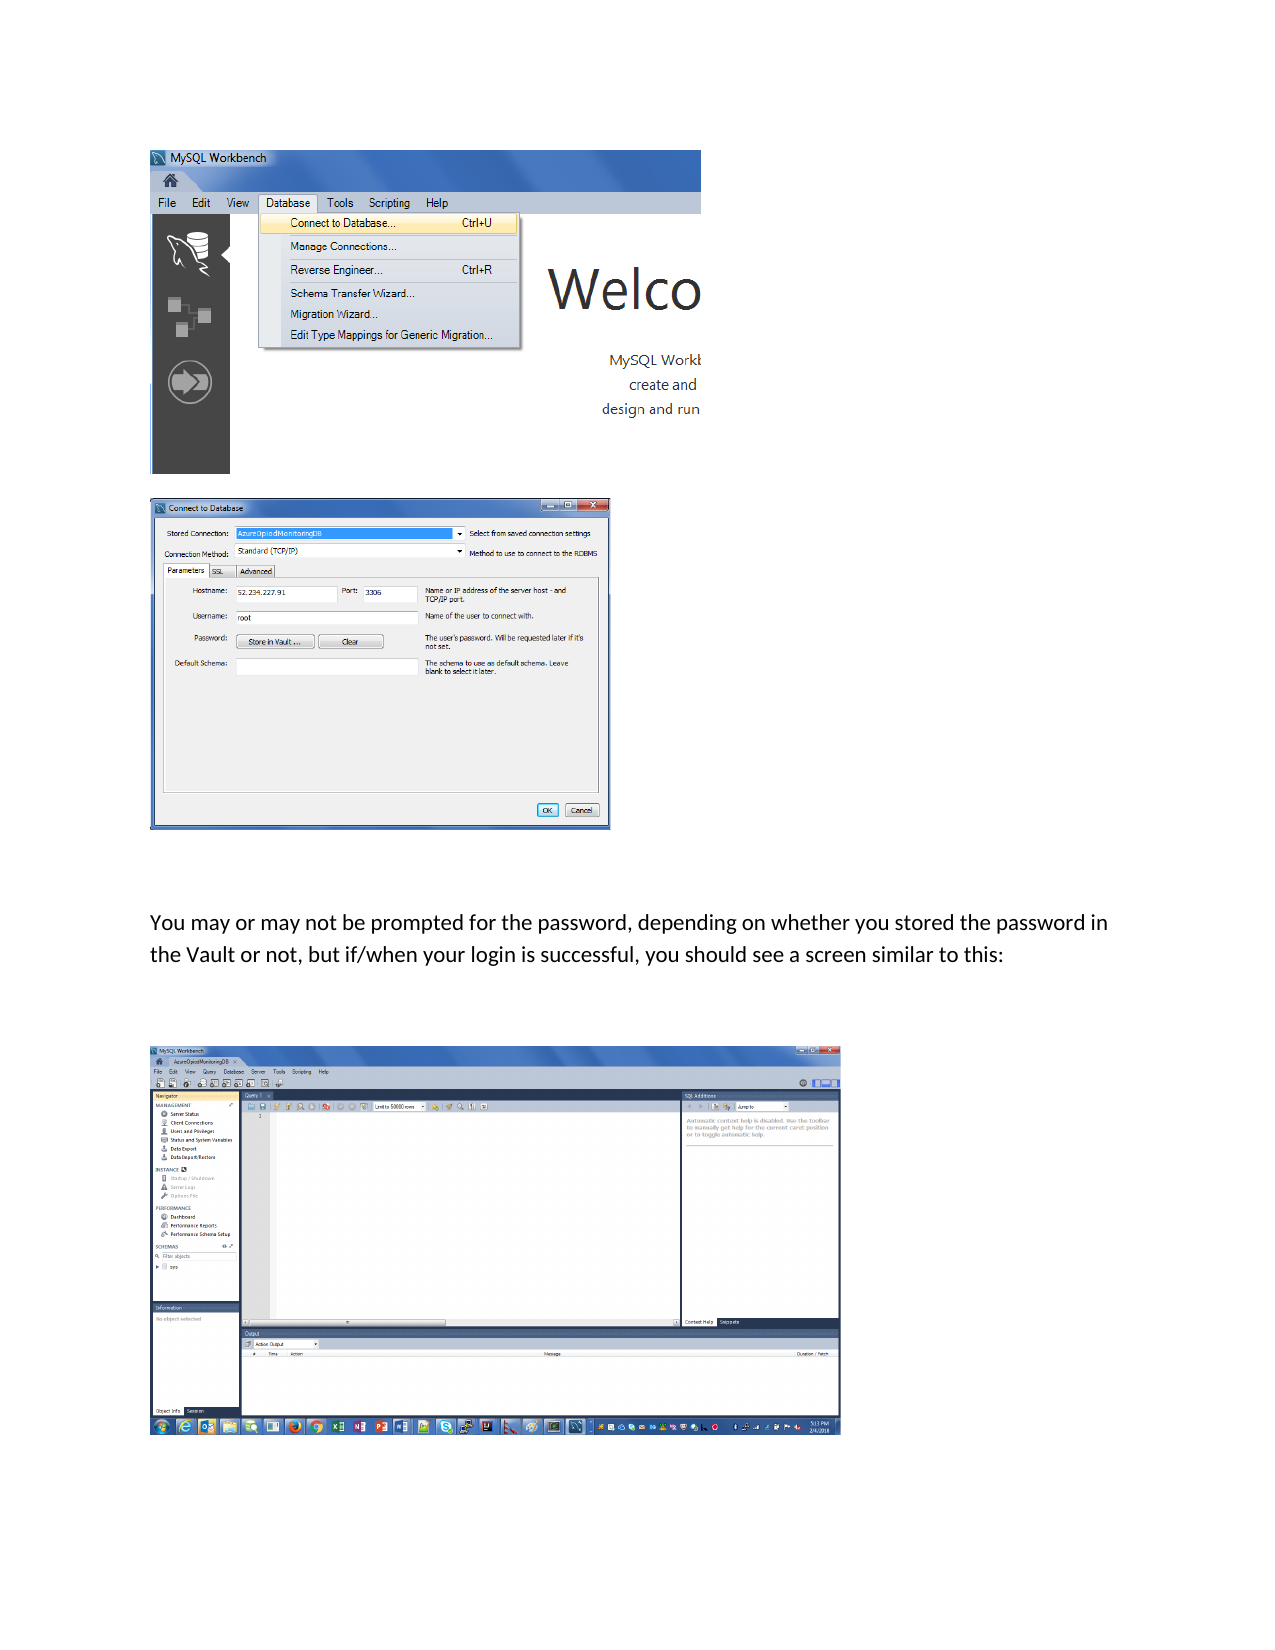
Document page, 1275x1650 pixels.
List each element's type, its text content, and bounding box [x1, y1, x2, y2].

picture [150, 150, 701, 474]
picture [150, 498, 611, 830]
picture [150, 1046, 841, 1435]
text You may or may not be prompted for the password, depending on whether you stored the password in the Vault or not, but if/when your login is successful, you should see a screen similar to this: [150, 908, 1125, 968]
